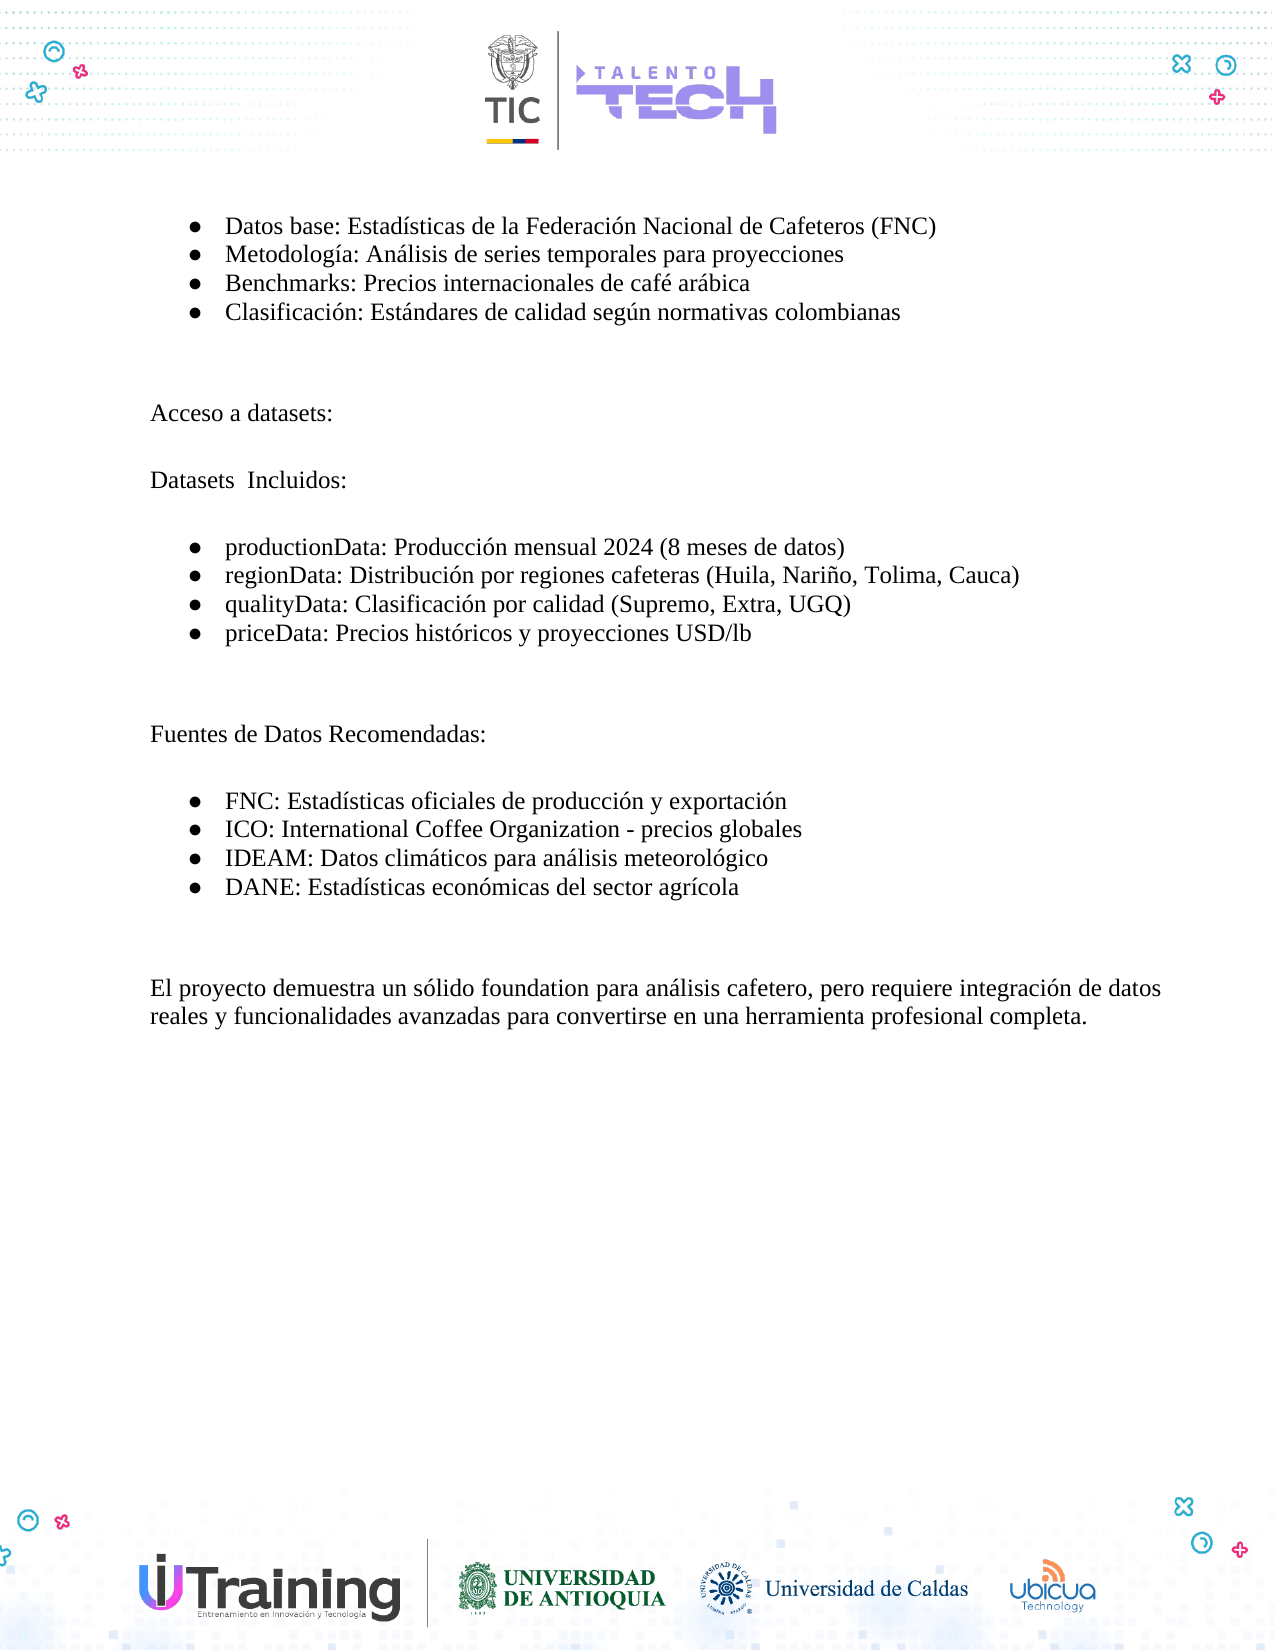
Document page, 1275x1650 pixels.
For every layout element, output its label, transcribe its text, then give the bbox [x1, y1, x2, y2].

list DANE: Estadísticas económicas del sector agrícola [187, 872, 1162, 901]
text Datasets Incluidos: [150, 465, 1162, 493]
list FNC: Estadísticas oficiales de producción y exportación [187, 786, 1162, 814]
list Datos base: Estadísticas de la Federación Nacional de Cafeteros (FNC) [187, 211, 1162, 239]
list Metodología: Análisis de series temporales para proyecciones [187, 239, 1162, 268]
list qualityData: Clasificación por calidad (Supremo, Extra, UGQ) [187, 589, 1162, 618]
text Acceso a datasets: [150, 398, 1162, 426]
list Benchmarks: Precios internacionales de café arábica [187, 268, 1162, 297]
list priceData: Precios históricos y proyecciones USD/lb [187, 618, 1162, 647]
text Fuentes de Datos Recomendadas: [150, 719, 1162, 747]
list IDEAM: Datos climáticos para análisis meteorológico [187, 843, 1162, 872]
text El proyecto demuestra un sólido foundation para análisis cafetero, pero requiere integración de datos reales y funcionalidades avanzadas para convertirse en una herramienta profesional completa. [150, 973, 1162, 1030]
list Clasificación: Estándares de calidad según normativas colombianas [187, 297, 1162, 326]
list ICO: International Coffee Organization - precios globales [187, 814, 1162, 843]
list regionData: Distribución por regiones cafeteras (Huila, Nariño, Tolima, Cauca) [187, 561, 1162, 589]
list productionData: Producción mensual 2024 (8 meses de datos) [187, 532, 1162, 561]
picture [0, 1487, 1275, 1650]
picture [0, 1, 1272, 180]
